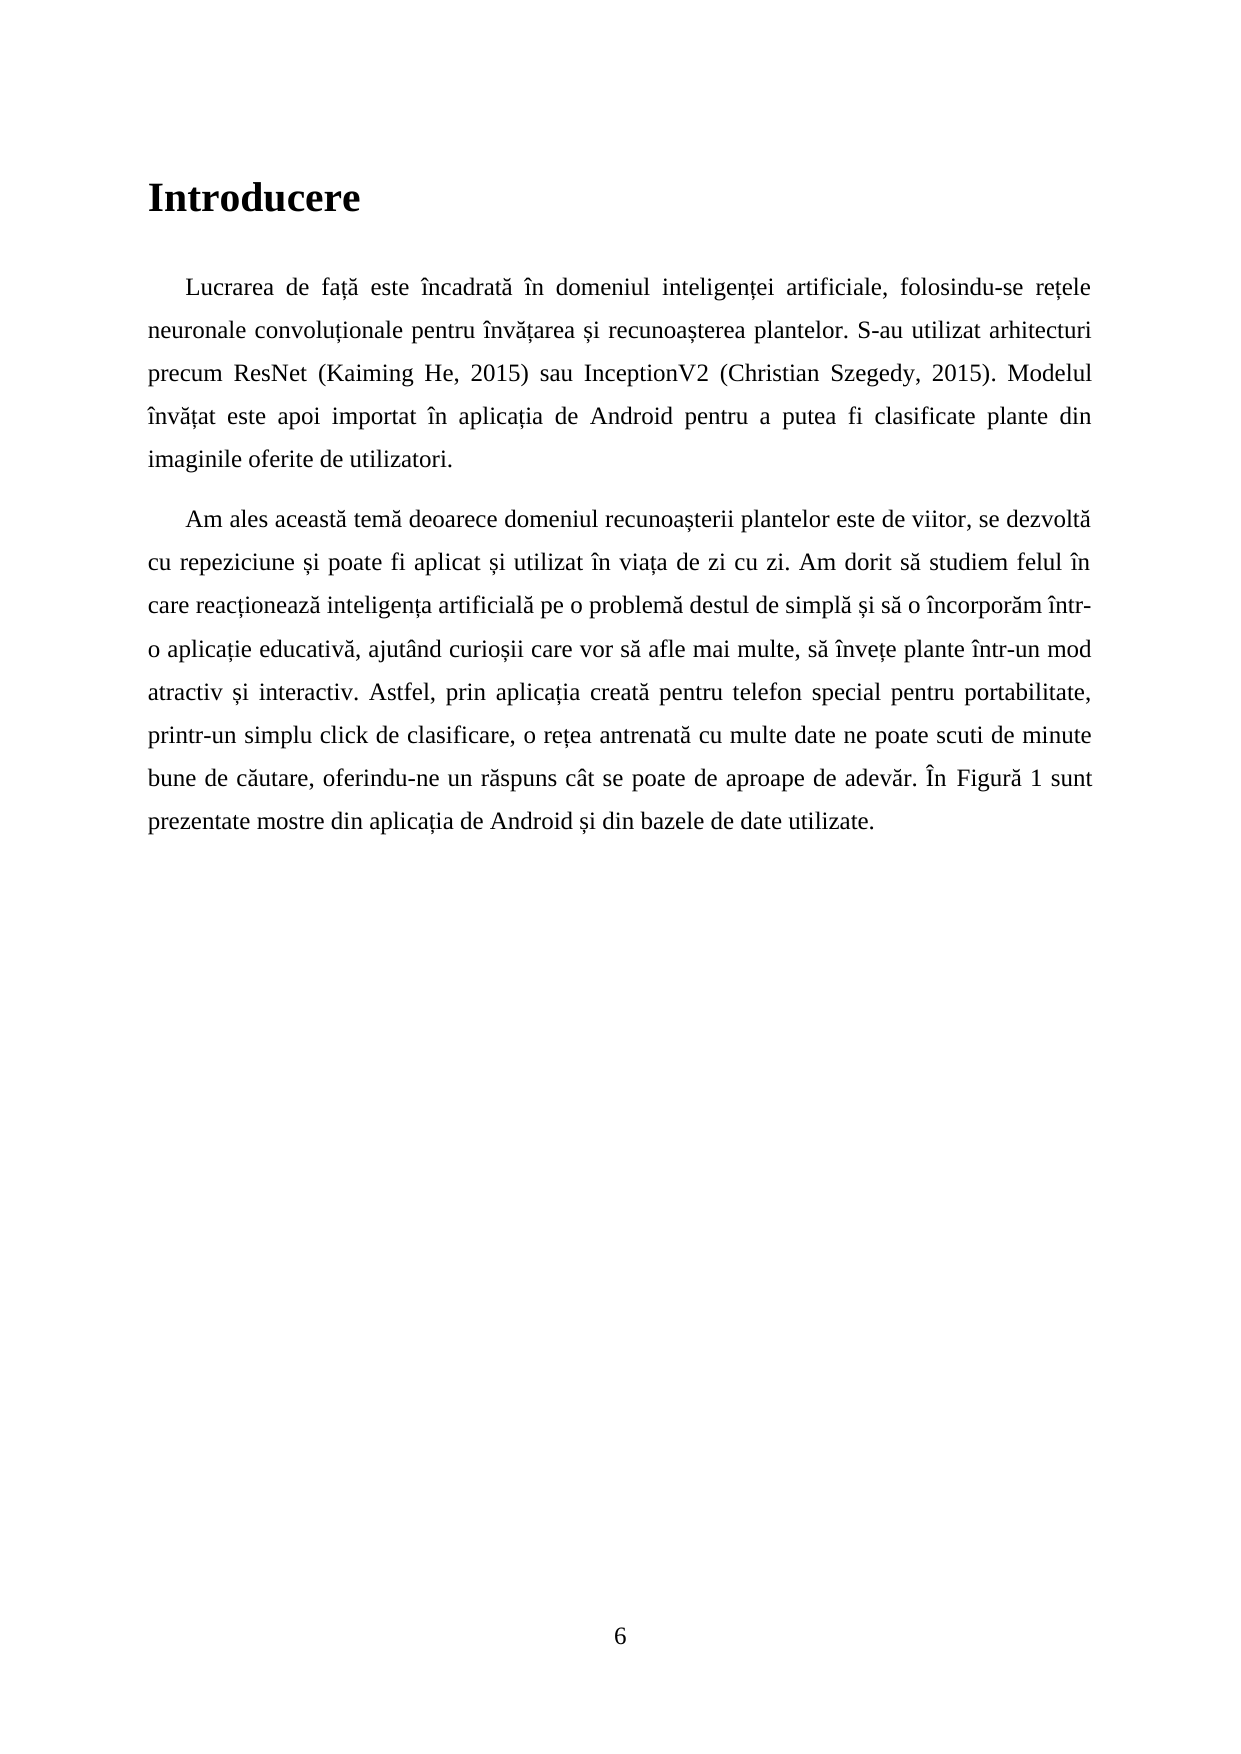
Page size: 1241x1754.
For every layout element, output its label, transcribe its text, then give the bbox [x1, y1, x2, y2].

subtitle Introducere [148, 173, 1092, 221]
text Lucrarea de față este încadrată în domeniul inteligenței artificiale, folosindu-se rețele neuronale convoluționale pentru învățarea și recunoașterea plantelor. S-au utilizat arhitecturi precum ResNet sau InceptionV2 . Modelul învățat este apoi importat în aplicația de Android pentru a putea fi clasificate plante din imaginile oferite de utilizatori. [148, 272, 1092, 473]
text Am ales această temă deoarece domeniul recunoașterii plantelor este de viitor, se dezvoltă cu repeziciune și poate fi aplicat și utilizat în viața de zi cu zi. Am dorit să studiem felul în care reacționează inteligența artificială pe o problemă destul de simplă și să o încorporăm într-o aplicație educativă, ajutând curioșii care vor să afle mai multe, să învețe plante într-un mod atractiv și interactiv. Astfel, prin aplicația creată pentru telefon special pentru portabilitate, printr-un simplu click de clasificare, o rețea antrenată cu multe date ne poate scuti de minute bune de căutare, oferindu-ne un răspuns cât se poate de aproape de adevăr. În Figura 1 sunt prezentate mostre din aplicația de Android și din bazele de date utilizate. [148, 504, 1092, 835]
